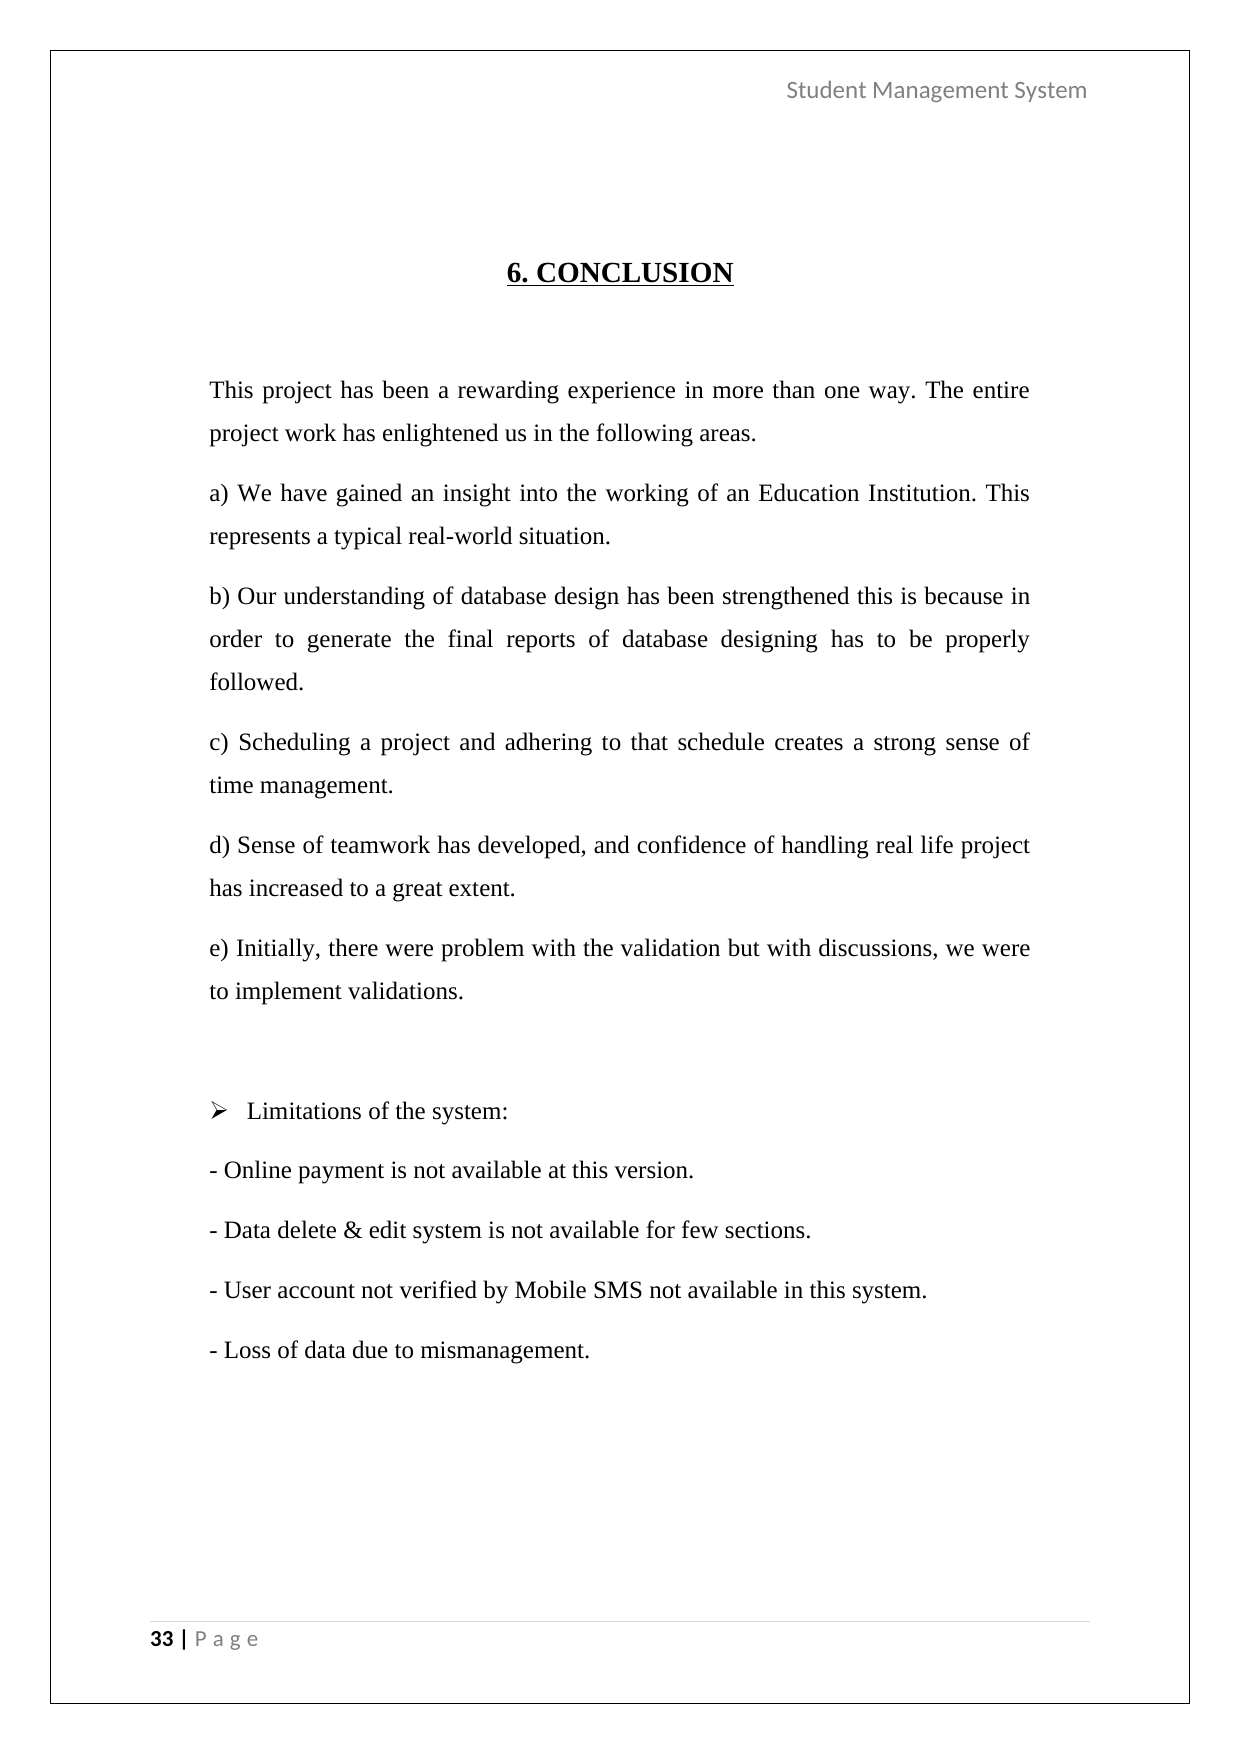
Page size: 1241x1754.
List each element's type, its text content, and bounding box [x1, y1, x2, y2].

text - Data delete & edit system is not available for few sections. [209, 1215, 1031, 1244]
text d) Sense of teamwork has developed, and confidence of handling real life project has increased to a great extent. [209, 830, 1031, 902]
text a) We have gained an insight into the working of an Education Institution. This represents a typical real-world situation. [209, 478, 1031, 550]
text 6. CONCLUSION [209, 256, 1031, 289]
text - Loss of data due to mismanagement. [209, 1335, 1031, 1364]
text - Online payment is not available at this version. [209, 1156, 1031, 1184]
text This project has been a rewarding experience in more than one way. The entire project work has enlightened us in the following areas. [209, 375, 1031, 447]
text e) Initially, there were problem with the validation but with discussions, we were to implement validations. [209, 933, 1031, 1005]
list Limitations of the system: [209, 1096, 1031, 1124]
text c) Scheduling a project and adhering to that schedule creates a strong sense of time management. [209, 727, 1031, 799]
text b) Our understanding of database design has been strengthened this is because in order to generate the final reports of database designing has to be properly followed. [209, 581, 1031, 696]
text - User account not verified by Mobile SMS not available in this system. [209, 1275, 1031, 1304]
